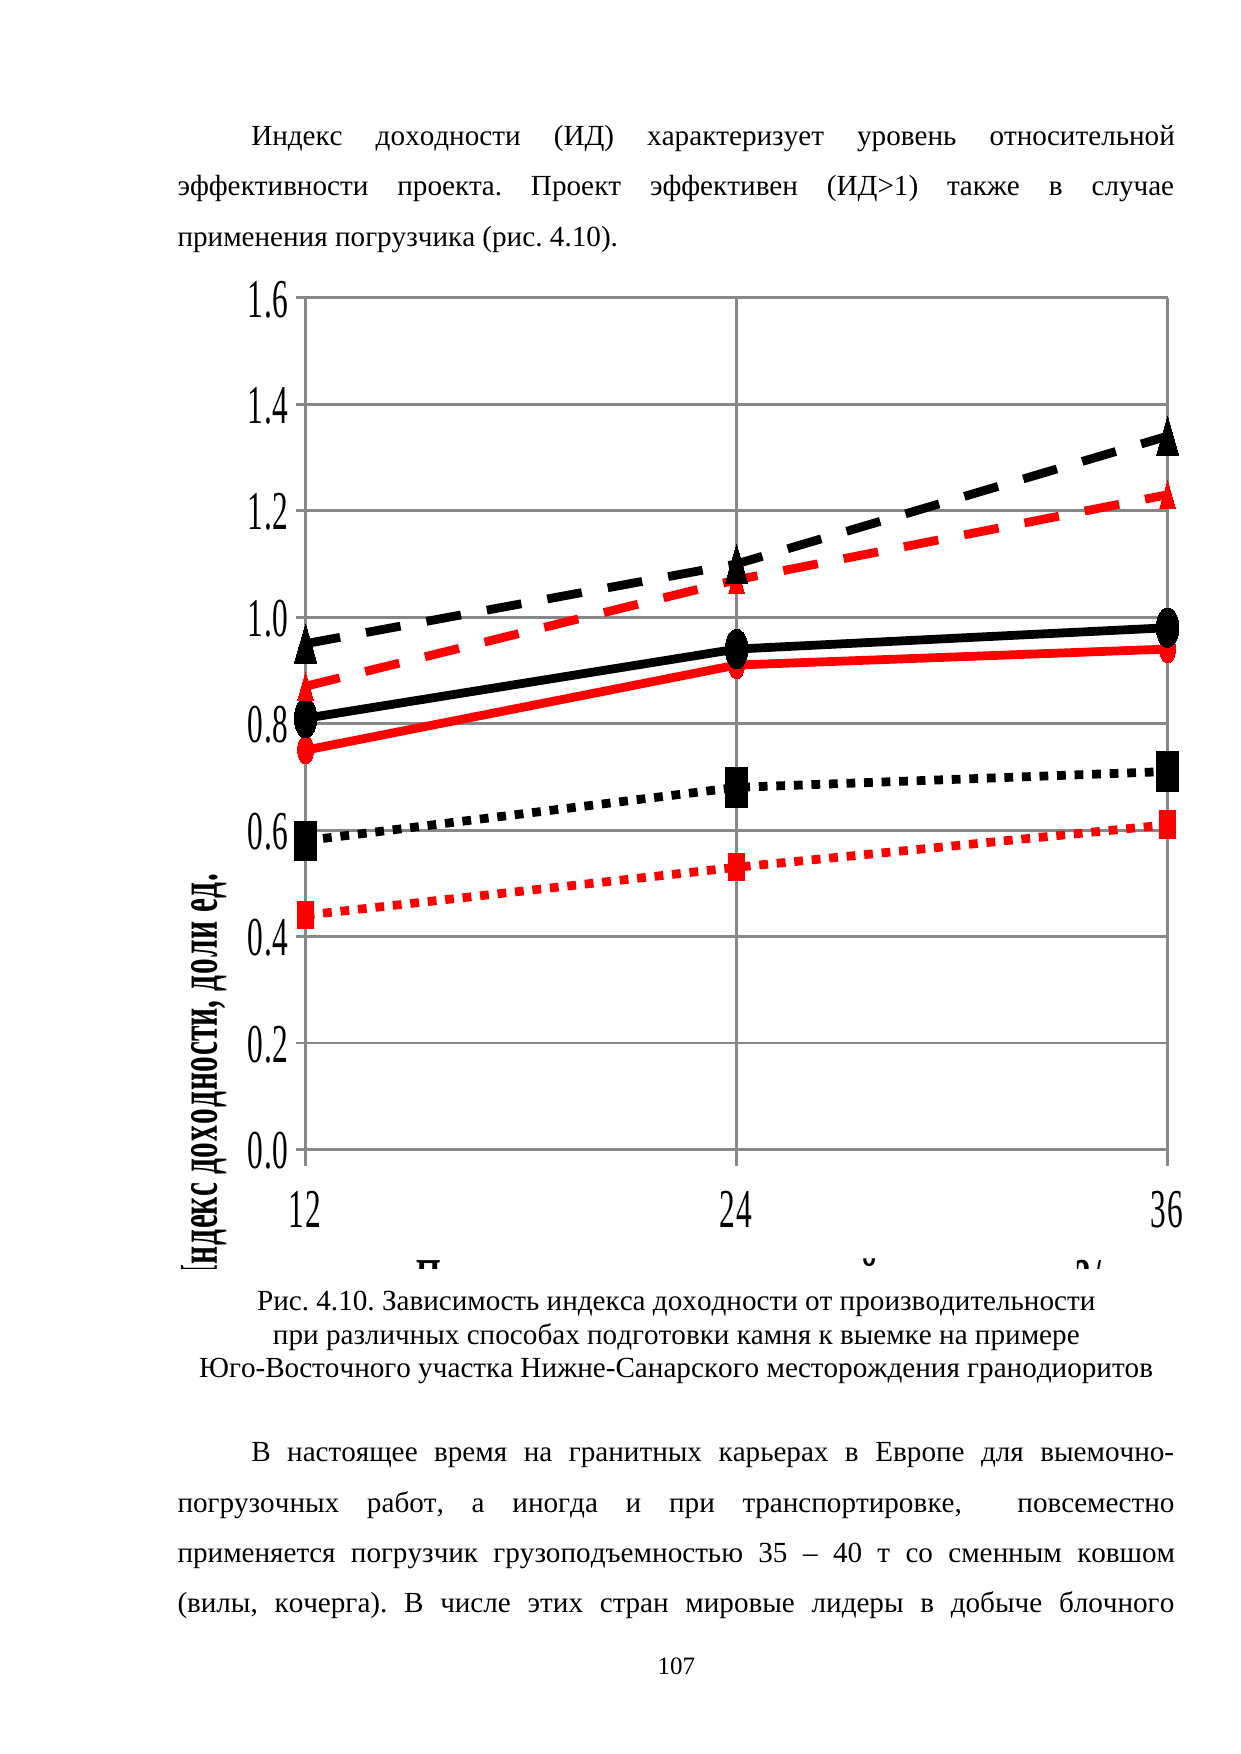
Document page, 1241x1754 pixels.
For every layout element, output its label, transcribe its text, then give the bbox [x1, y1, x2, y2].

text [177, 1434, 1175, 1619]
text Индекс доходности (ИД) характеризует уровень относительной эффективности проекта. Проект эффективен (ИД>1) также в случае применения погрузчика (рис. 4.10). [177, 118, 1175, 252]
text Рис. 4.10. Зависимость индекса доходности от производительности [177, 1283, 1175, 1317]
text при различных способах подготовки камня к выемке на примере [177, 1317, 1175, 1351]
text Юго-Восточного участка Нижне-Санарского месторождения гранодиоритов [177, 1351, 1175, 1384]
